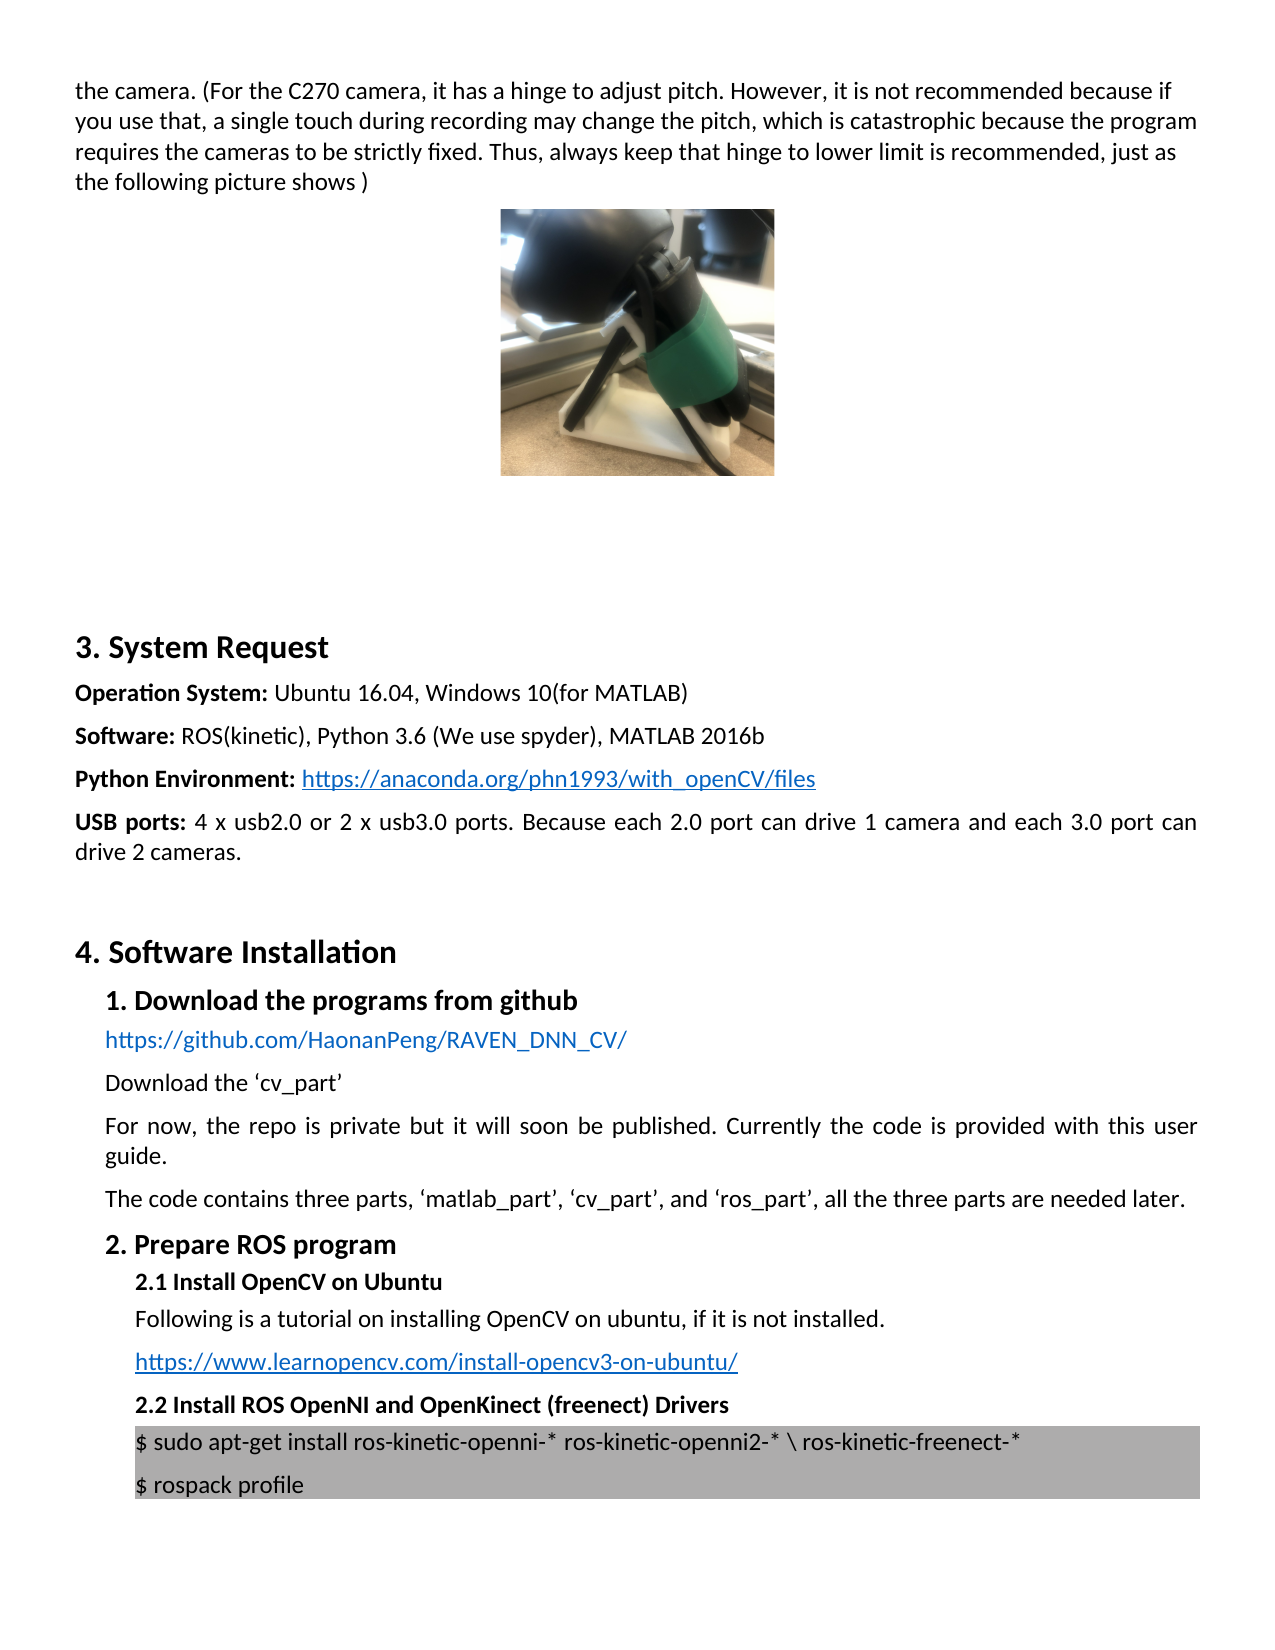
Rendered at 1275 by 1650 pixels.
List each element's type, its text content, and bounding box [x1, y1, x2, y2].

subtitle 2. Prepare ROS program [105, 1226, 1200, 1262]
picture [500, 209, 775, 476]
text $ rospack profile [135, 1469, 1200, 1499]
text Download the ‘cv_part’ [105, 1067, 1200, 1097]
subtitle System Request [75, 626, 1200, 666]
text For now, the repo is private but it will soon be published. Currently the code is provided with this user guide. [105, 1110, 1200, 1171]
text USB ports: 4 x usb2.0 or 2 x usb3.0 ports. Because each 2.0 port can drive 1 camera and each 3.0 port can drive 2 cameras. [75, 806, 1200, 867]
text Following is a tutorial on installing OpenCV on ubuntu, if it is not installed. [135, 1303, 1200, 1333]
text Python Environment: https://anaconda.org/phn1993/with_openCV/files [75, 763, 1200, 793]
text $ sudo apt-get install ros-kinetic-openni-* ros-kinetic-openni2-* \ ros-kinetic-freenect-* [135, 1426, 1200, 1456]
subtitle 4. Software Installation [75, 931, 1200, 971]
text https://www.learnopencv.com/install-opencv3-on-ubuntu/ [135, 1346, 1200, 1376]
subtitle 2.1 Install OpenCV on Ubuntu [135, 1266, 1200, 1297]
text Operation System: Ubuntu 16.04, Windows 10(for MATLAB) [75, 677, 1200, 707]
text Software: ROS(kinetic), Python 3.6 (We use spyder), MATLAB 2016b [75, 720, 1200, 750]
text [75, 75, 1200, 197]
text https://github.com/HaonanPeng/RAVEN_DNN_CV/ [105, 1024, 1200, 1054]
subtitle 2.2 Install ROS OpenNI and OpenKinect (freenect) Drivers [135, 1389, 1200, 1419]
text The code contains three parts, ‘matlab_part’, ‘cv_part’, and ‘ros_part’, all the three parts are needed later. [105, 1183, 1200, 1214]
subtitle 1. Download the programs from github [105, 982, 1200, 1017]
